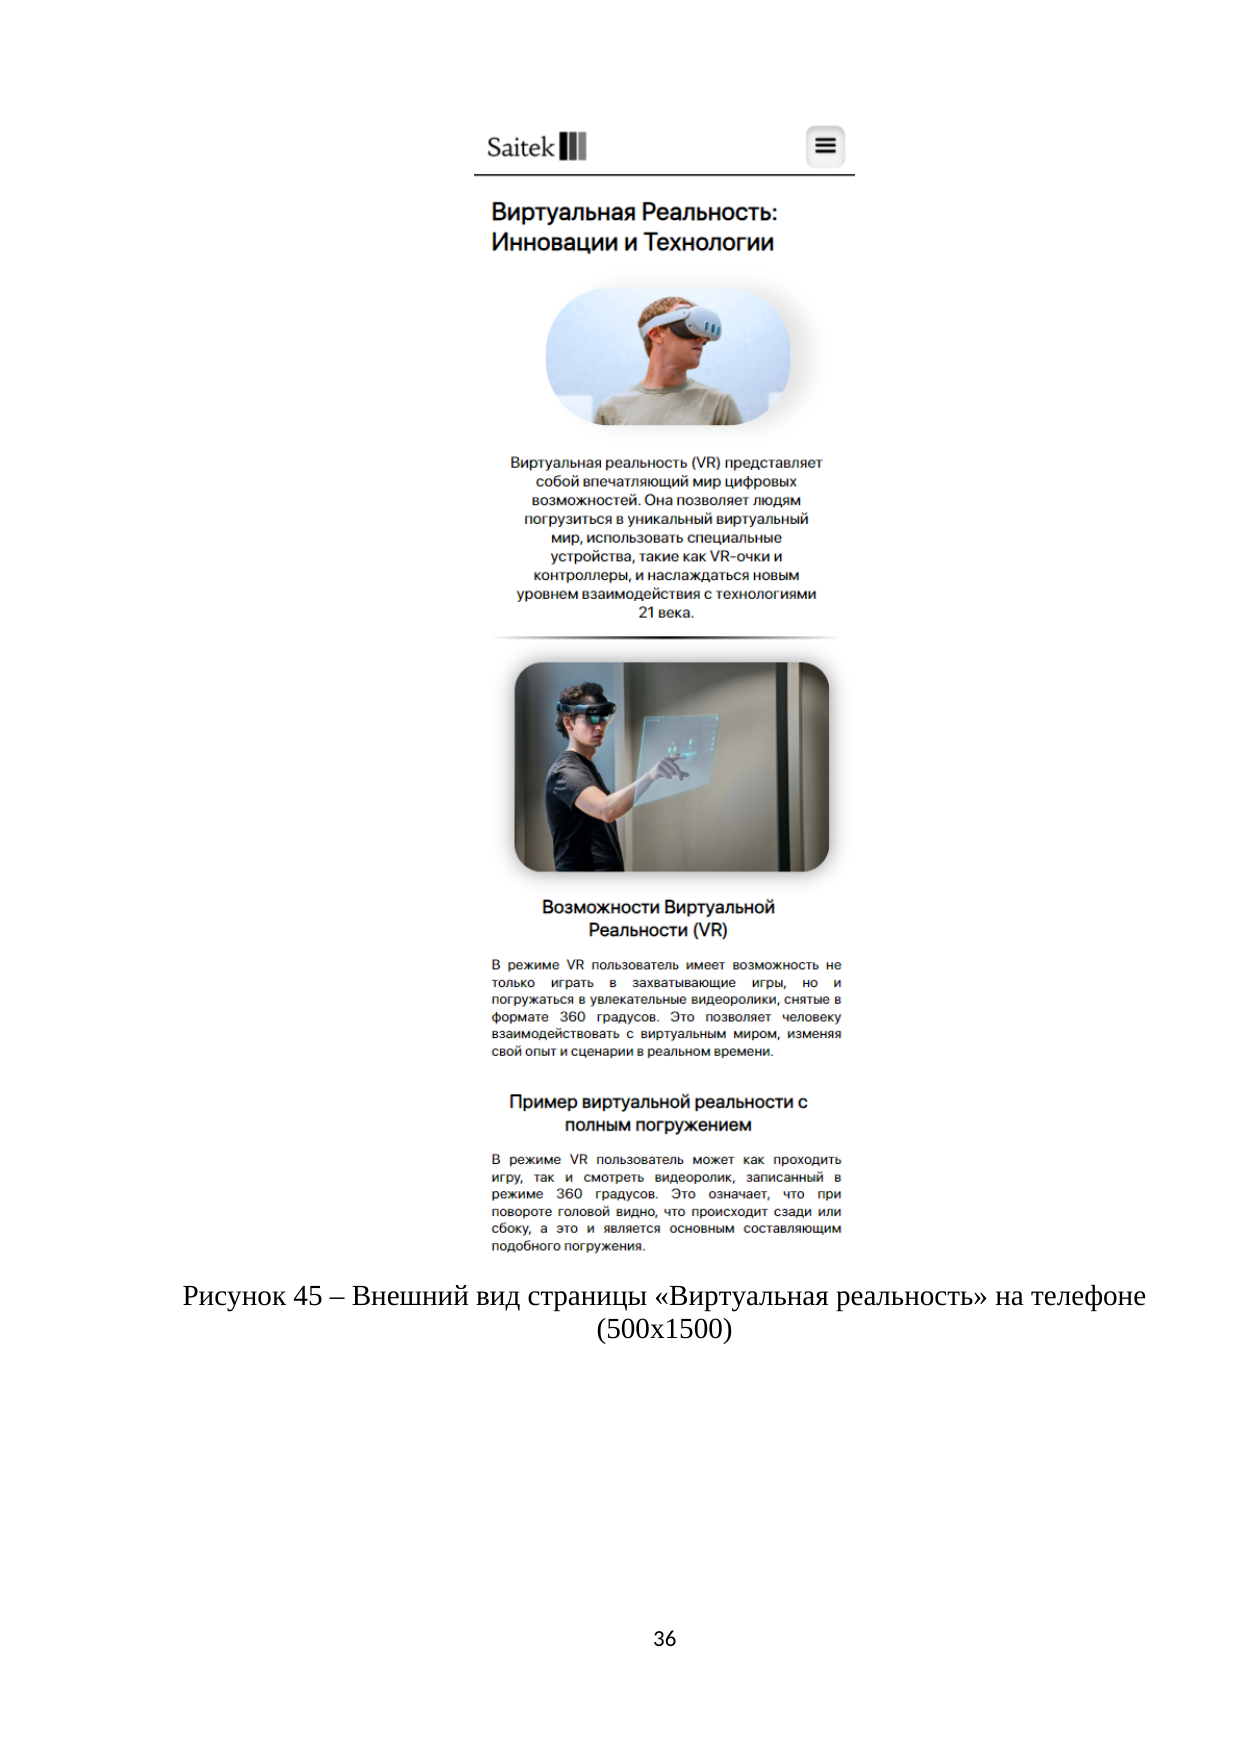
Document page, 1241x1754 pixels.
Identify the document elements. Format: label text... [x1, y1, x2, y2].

text Рисунок 45 – Внешний вид страницы «Виртуальная реальность» на телефоне (500х1500) [177, 1278, 1152, 1345]
picture [474, 118, 855, 1264]
